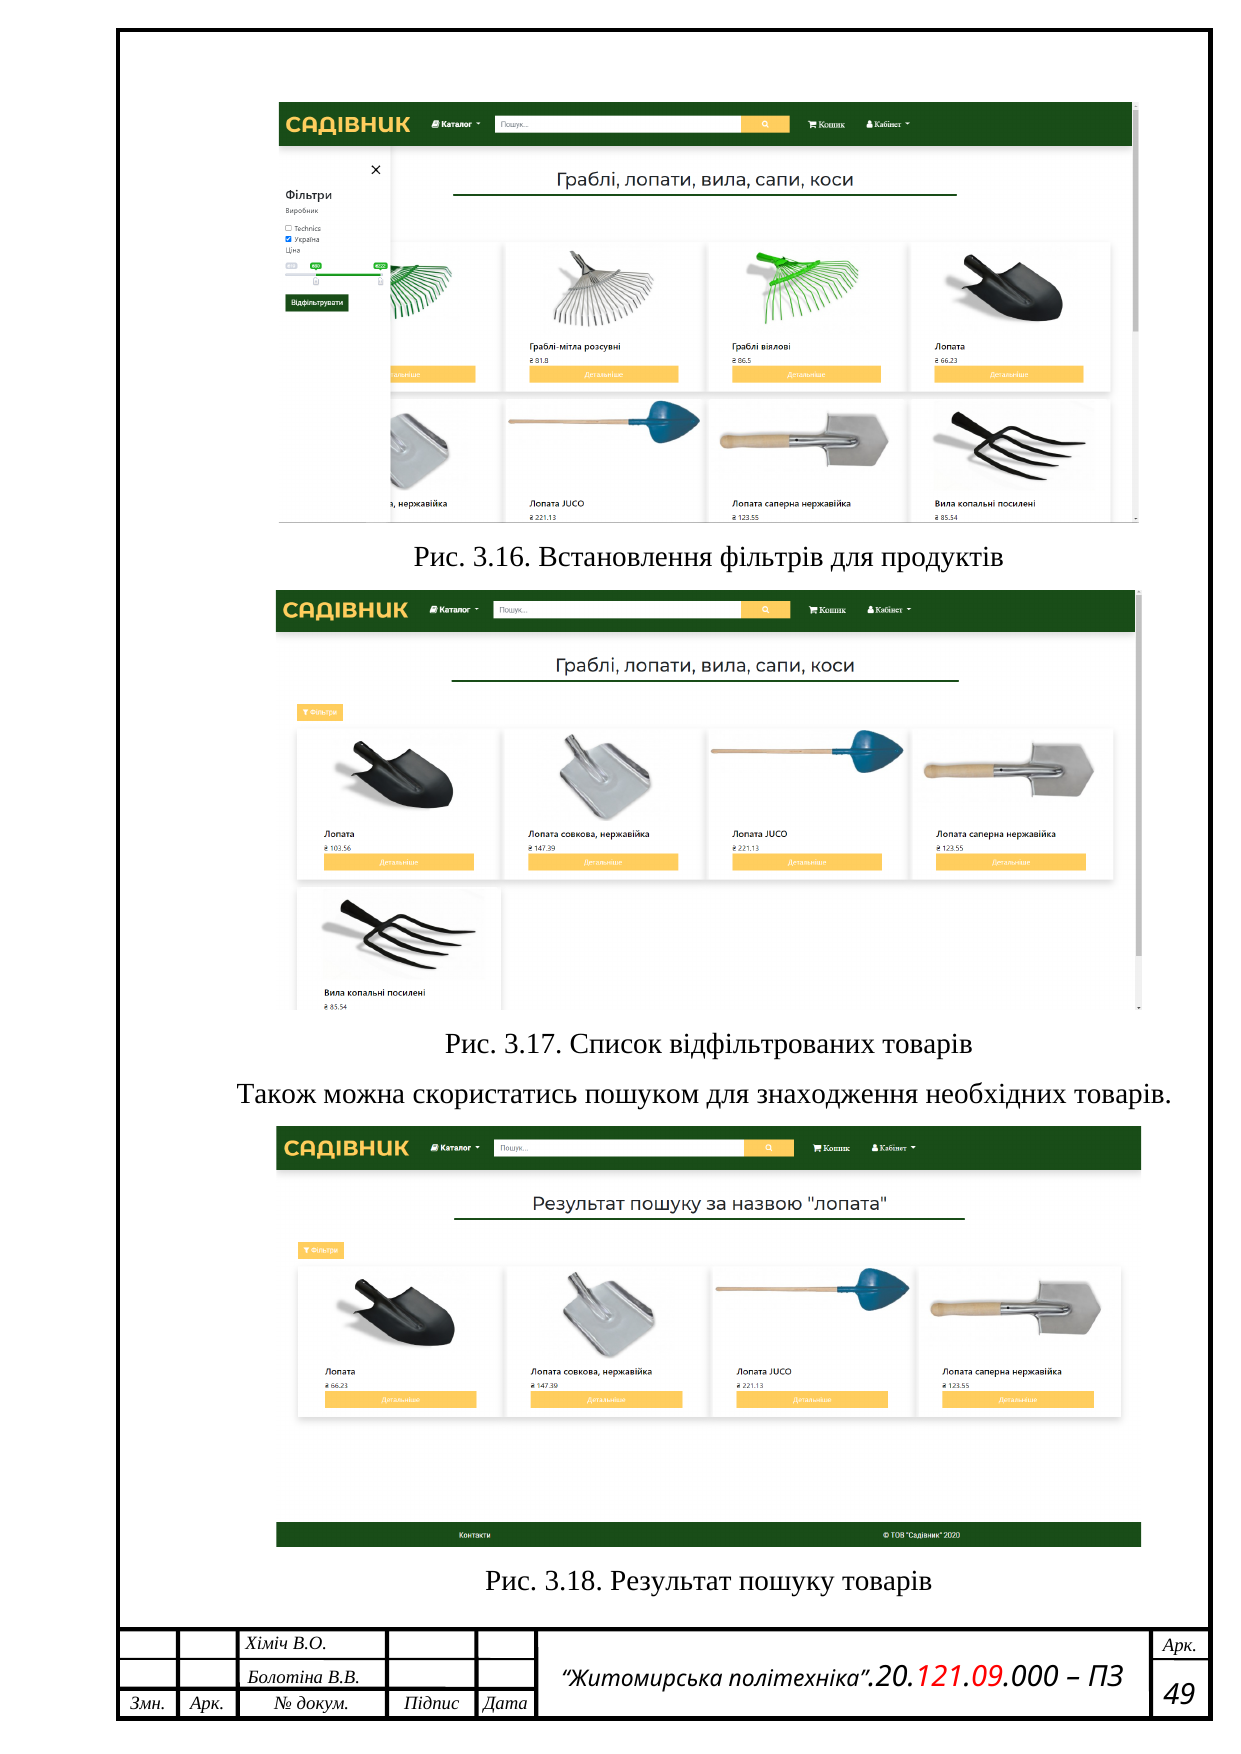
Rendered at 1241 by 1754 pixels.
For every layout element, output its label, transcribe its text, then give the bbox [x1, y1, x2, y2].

picture [276, 1126, 1142, 1547]
text Також можна скористатись пошуком для знаходження необхідних товарів. [148, 1076, 1181, 1110]
text Рис. 3.18. Результат пошуку товарів [148, 1563, 1181, 1597]
picture [278, 102, 1139, 523]
picture [275, 590, 1142, 1010]
text Рис. 3.17. Список відфільтрованих товарів [148, 1026, 1181, 1059]
text Рис. 3.16. Встановлення фільтрів для продуктів [148, 539, 1181, 573]
